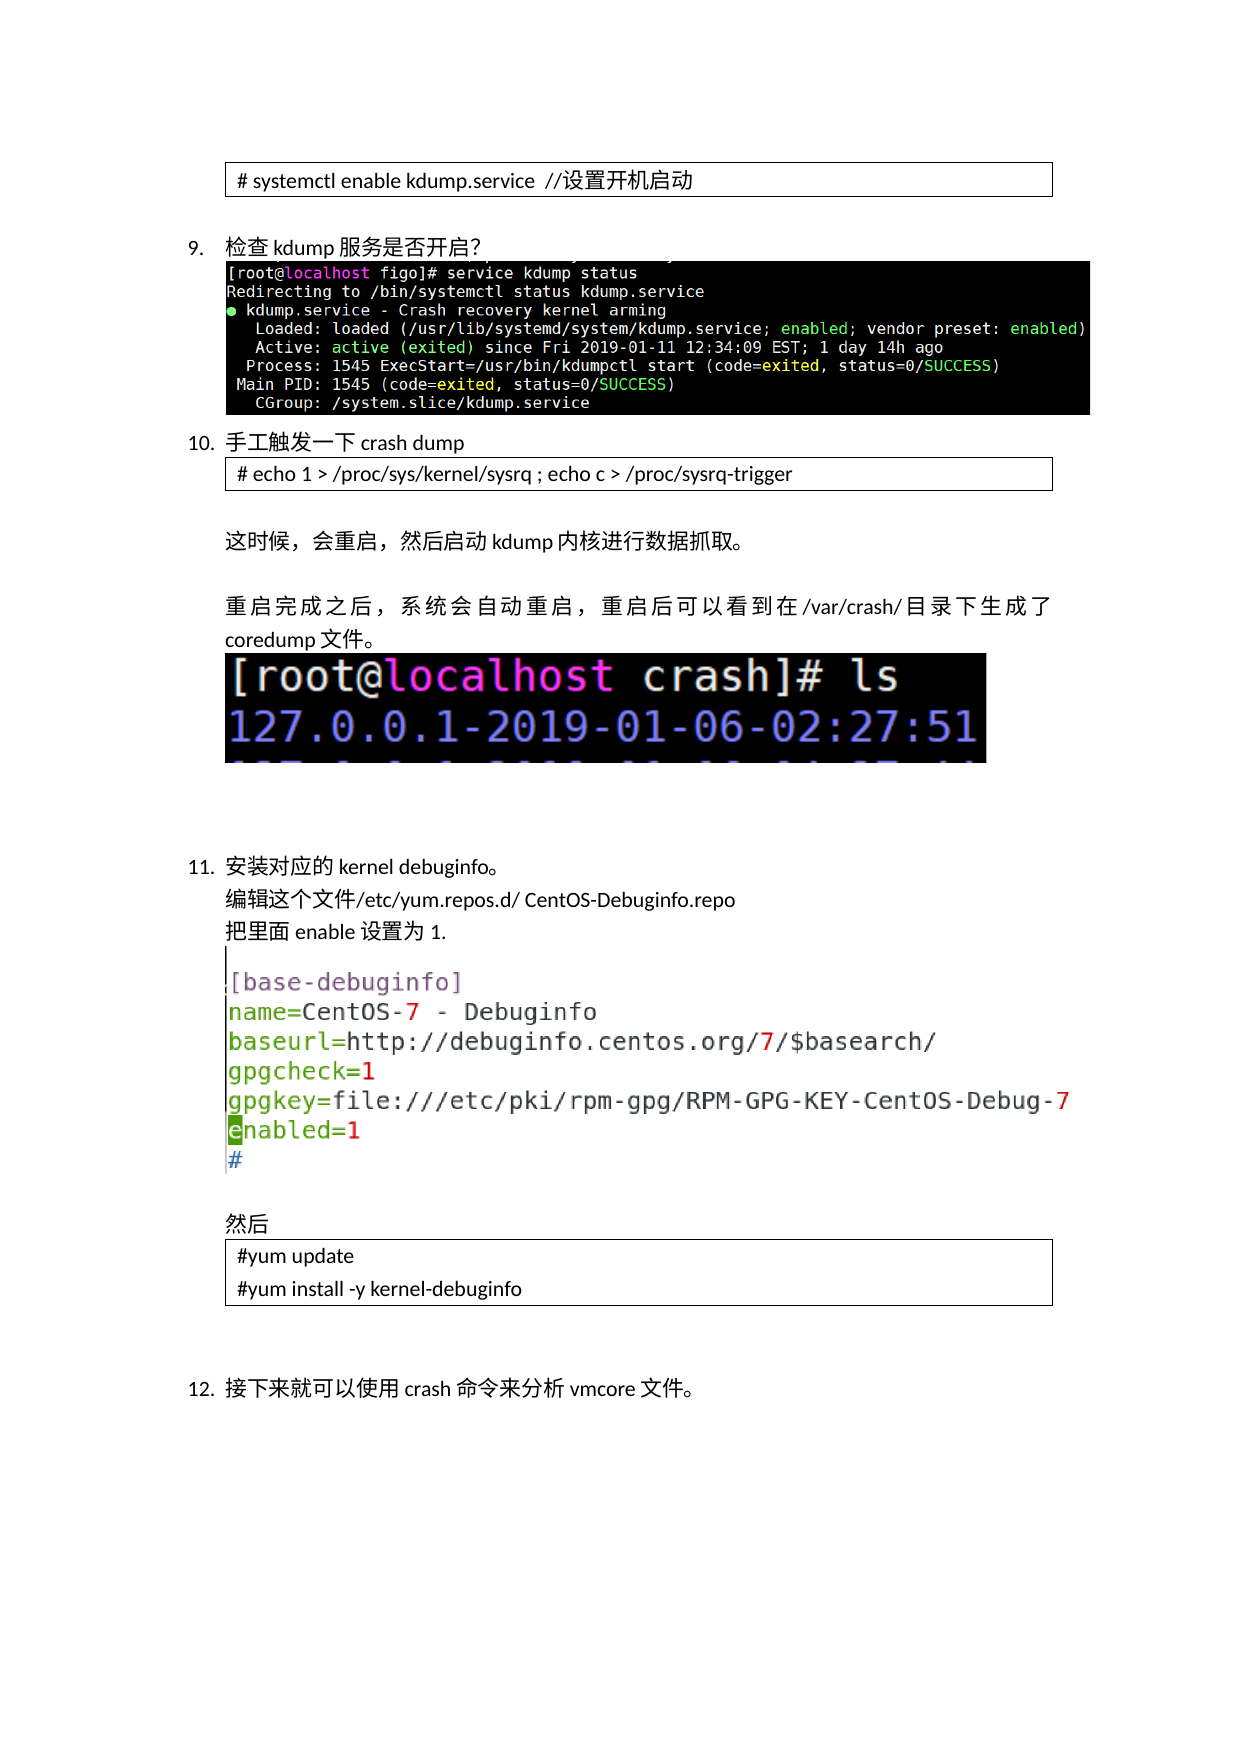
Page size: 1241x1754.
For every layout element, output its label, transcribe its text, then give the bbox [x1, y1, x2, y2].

table_header # echo 1 > /proc/sys/kernel/sysrq ; echo c > /proc/sysrq-trigger [226, 458, 1052, 490]
list 检查kdump服务是否开启？ [187, 229, 1053, 262]
list 手工触发一下crash dump [187, 424, 1053, 457]
list 把里面enable设置为1. [225, 914, 1053, 946]
list 编辑这个文件/etc/yum.repos.d/ CentOS-Debuginfo.repo [225, 881, 1053, 914]
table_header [226, 163, 1052, 196]
list 这时候，会重启，然后启动kdump内核进行数据抓取。 [225, 524, 1053, 556]
list 安装对应的kernel debuginfo。 [187, 849, 1053, 881]
table_header #yum update #yum install -y kernel-debuginfo [226, 1240, 1052, 1305]
list 重启完成之后，系统会自动重启，重启后可以看到在/var/crash/目录下生成了coredump文件。 [225, 589, 1053, 654]
list 然后 [225, 1206, 1053, 1239]
picture [225, 946, 1091, 1174]
list 接下来就可以使用crash命令来分析vmcore文件。 [187, 1371, 1053, 1403]
